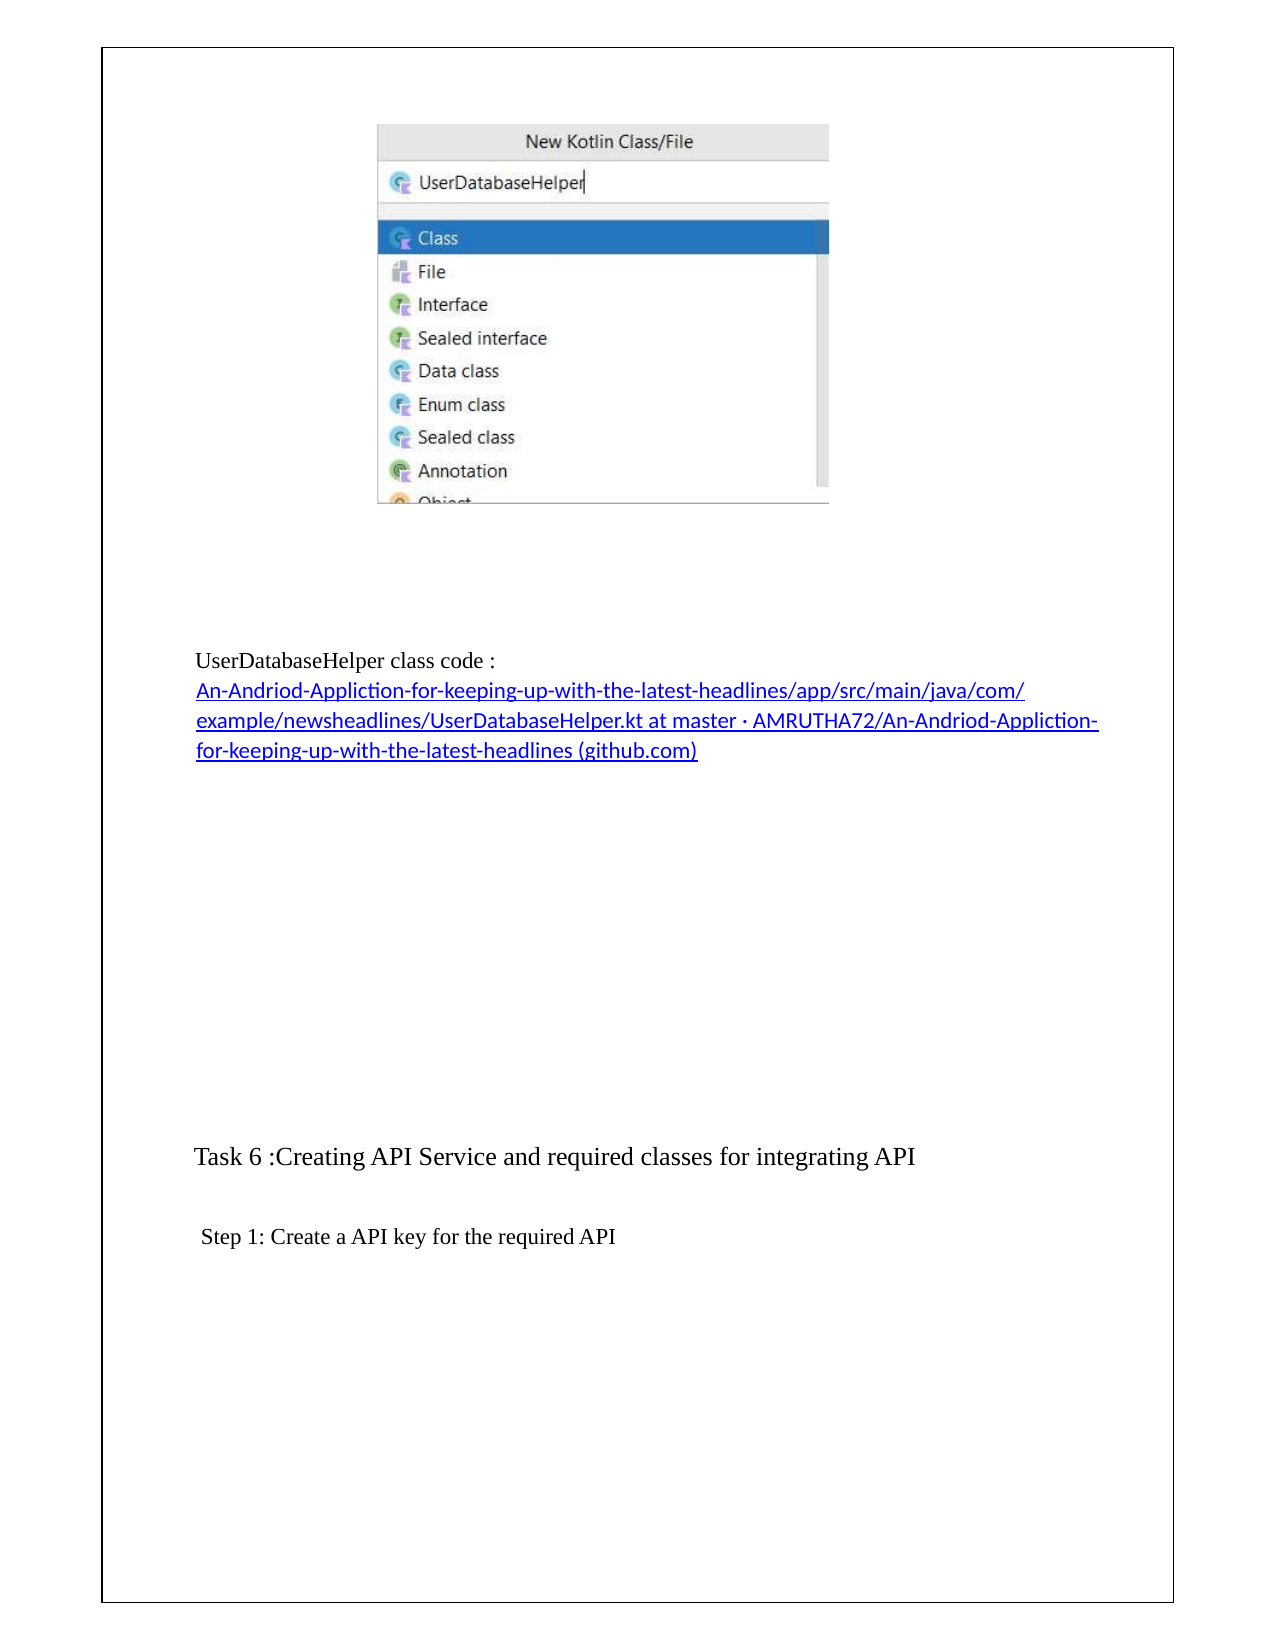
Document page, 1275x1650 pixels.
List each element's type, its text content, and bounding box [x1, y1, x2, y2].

picture [377, 124, 830, 504]
text UserDatabaseHelper class code : An-Andriod-Appliction-for-keeping-up-with-the-latest-headlines/app/src/main/java/com/example/newsheadlines/UserDatabaseHelper.kt at master · AMRUTHA72/An-Andriod-Appliction-for-keeping-up-with-the-latest-headlines (github.com) [195, 647, 1121, 764]
text Step 1: Create a API key for the required API [195, 1223, 1121, 1250]
subtitle Task 6 :Creating API Service and required classes for integrating API [193, 1141, 1121, 1171]
